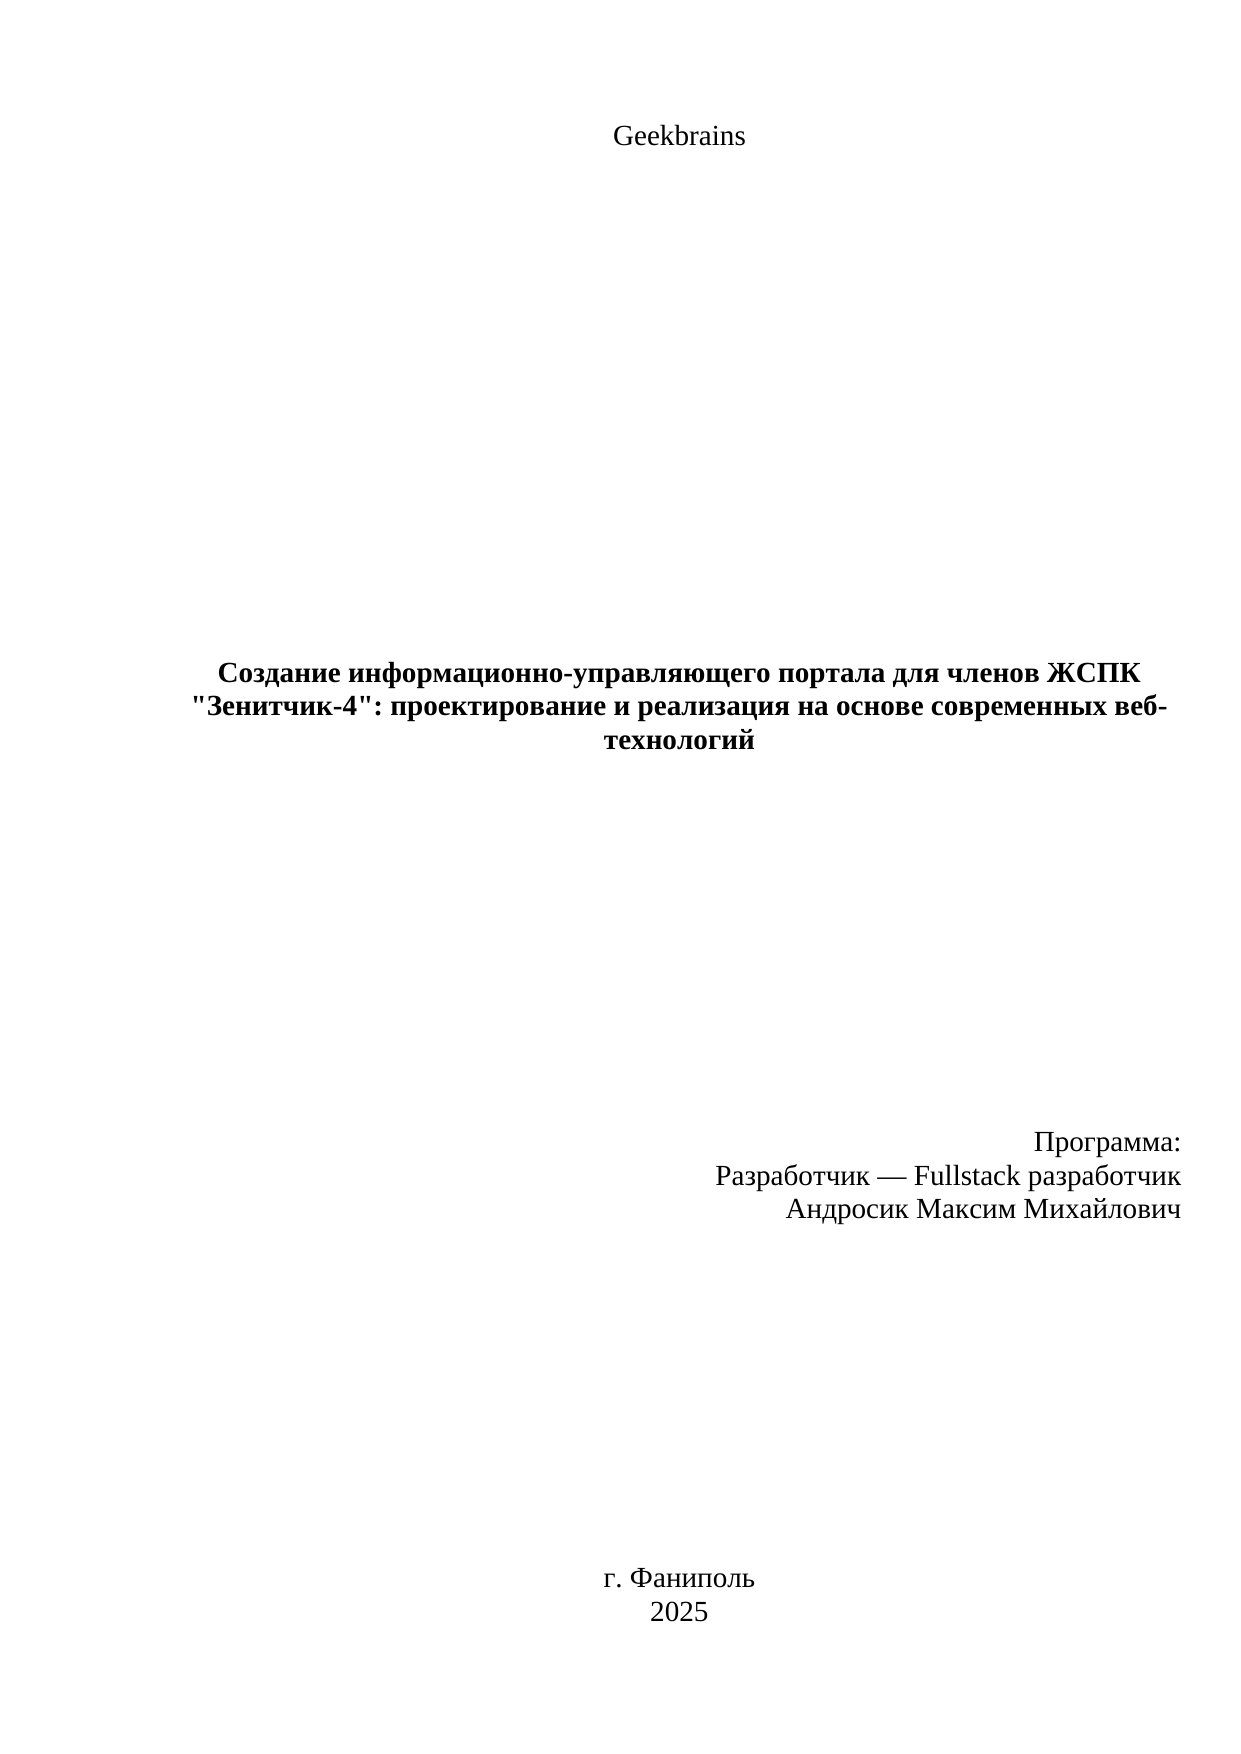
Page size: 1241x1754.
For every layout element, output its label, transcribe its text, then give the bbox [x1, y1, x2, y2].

text Создание информационно-управляющего портала для членов ЖСПК "Зенитчик-4": проектирование и реализация на основе современных веб-технологий [177, 655, 1181, 755]
text Geekbrains [177, 118, 1181, 152]
text г. Фаниполь [177, 1560, 1181, 1594]
text Андросик Максим Михайлович [177, 1191, 1181, 1225]
text Программа: [177, 1124, 1181, 1158]
text 2025 [177, 1594, 1181, 1627]
text Разработчик — Fullstack разработчик [177, 1158, 1181, 1191]
